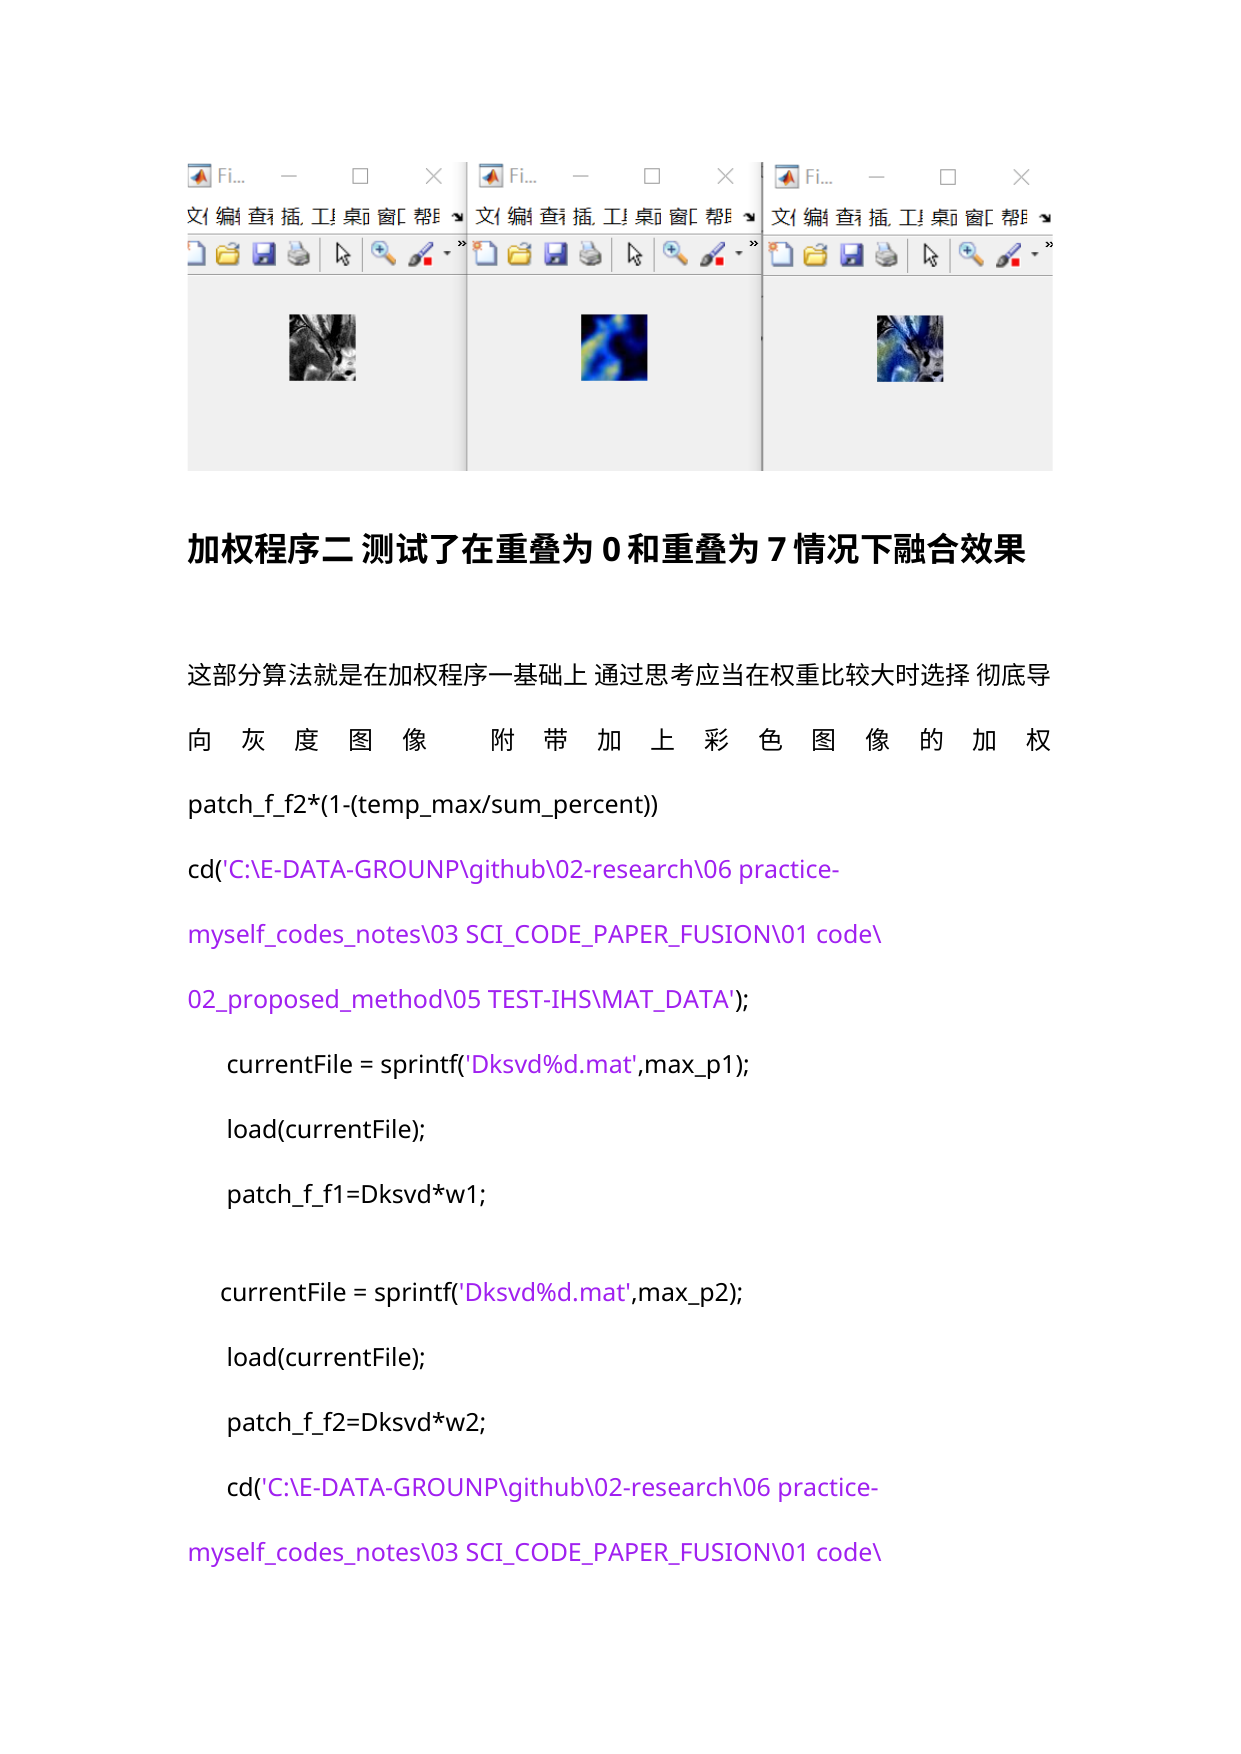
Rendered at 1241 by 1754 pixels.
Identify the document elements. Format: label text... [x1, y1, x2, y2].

text patch_f_f1=Dksvd*w1; [187, 1161, 1053, 1226]
picture [187, 162, 1053, 471]
text patch_f_f2=Dksvd*w2; [187, 1389, 1053, 1454]
text cd('C:\E-DATA-GROUNP\github\02-research\06 practice-myself_codes_notes\03 SCI_CODE_PAPER_FUSION\01 code\02_proposed_method\05 TEST-IHS\MAT_DATA'); [187, 836, 1053, 1031]
subtitle 加权程序二 测试了在重叠为0和重叠为7情况下融合效果 [187, 514, 1053, 579]
text 这部分算法就是在加权程序一基础上 通过思考应当在权重比较大时选择 彻底导向灰度图像 附带加上彩色图像的加权 patch_f_f2*(1-(temp_max/sum_percent)) [187, 641, 1053, 836]
text load(currentFile); [187, 1324, 1053, 1389]
text load(currentFile); [187, 1096, 1053, 1161]
text currentFile = sprintf('Dksvd%d.mat',max_p2); [187, 1259, 1053, 1324]
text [187, 1454, 1053, 1584]
text currentFile = sprintf('Dksvd%d.mat',max_p1); [187, 1031, 1053, 1096]
